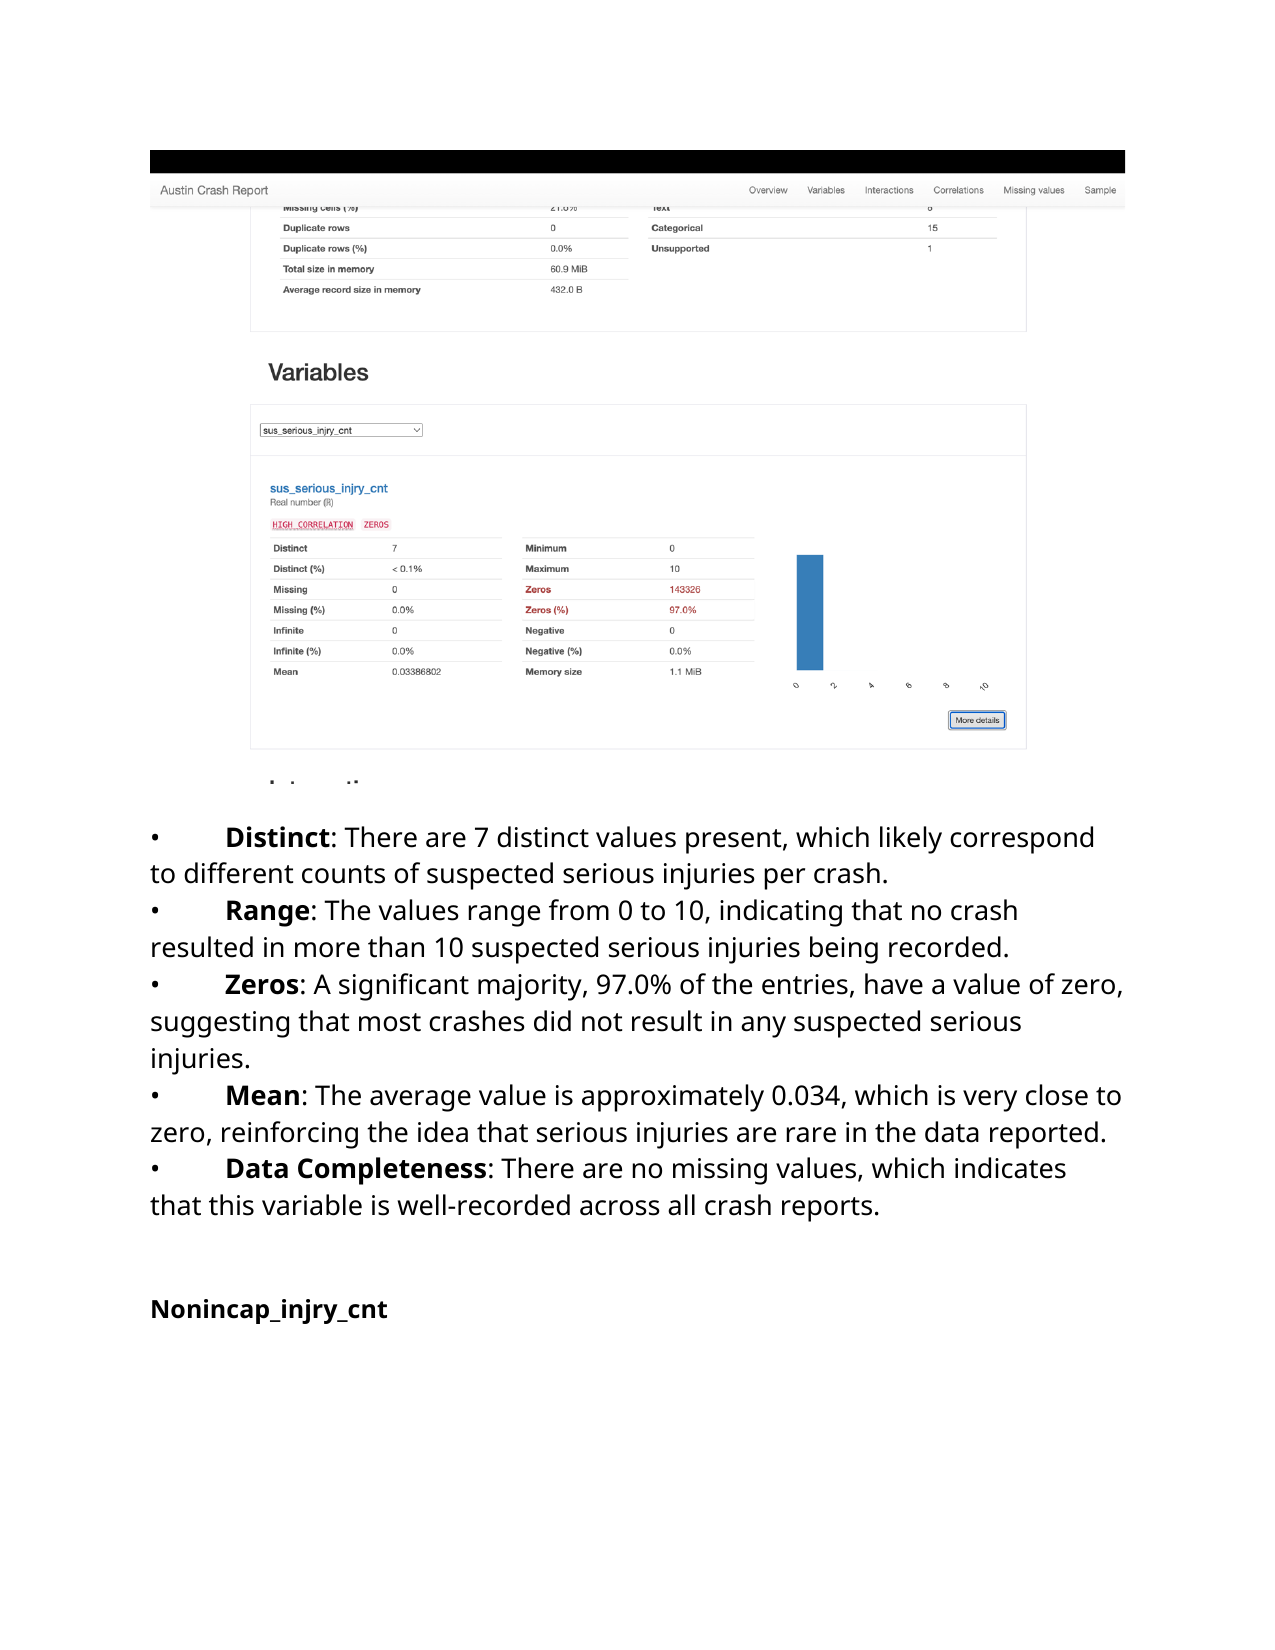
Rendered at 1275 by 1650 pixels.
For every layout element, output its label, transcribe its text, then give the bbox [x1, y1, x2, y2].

picture [150, 150, 1125, 784]
list Zeros: A significant majority, 97.0% of the entries, have a value of zero, suggesting that most crashes did not result in any suspected serious injuries. [150, 966, 1125, 1076]
list Range: The values range from 0 to 10, indicating that no crash resulted in more than 10 suspected serious injuries being recorded. [150, 892, 1125, 966]
list Data Completeness: There are no missing values, which indicates that this variable is well-recorded across all crash reports. [150, 1150, 1125, 1224]
list Mean: The average value is approximately 0.034, which is very close to zero, reinforcing the idea that serious injuries are rare in the data reported. [150, 1076, 1125, 1150]
list Distinct: There are 7 distinct values present, which likely correspond to different counts of suspected serious injuries per crash. [150, 818, 1125, 892]
text Nonincap_injry_cnt [150, 1292, 1125, 1326]
